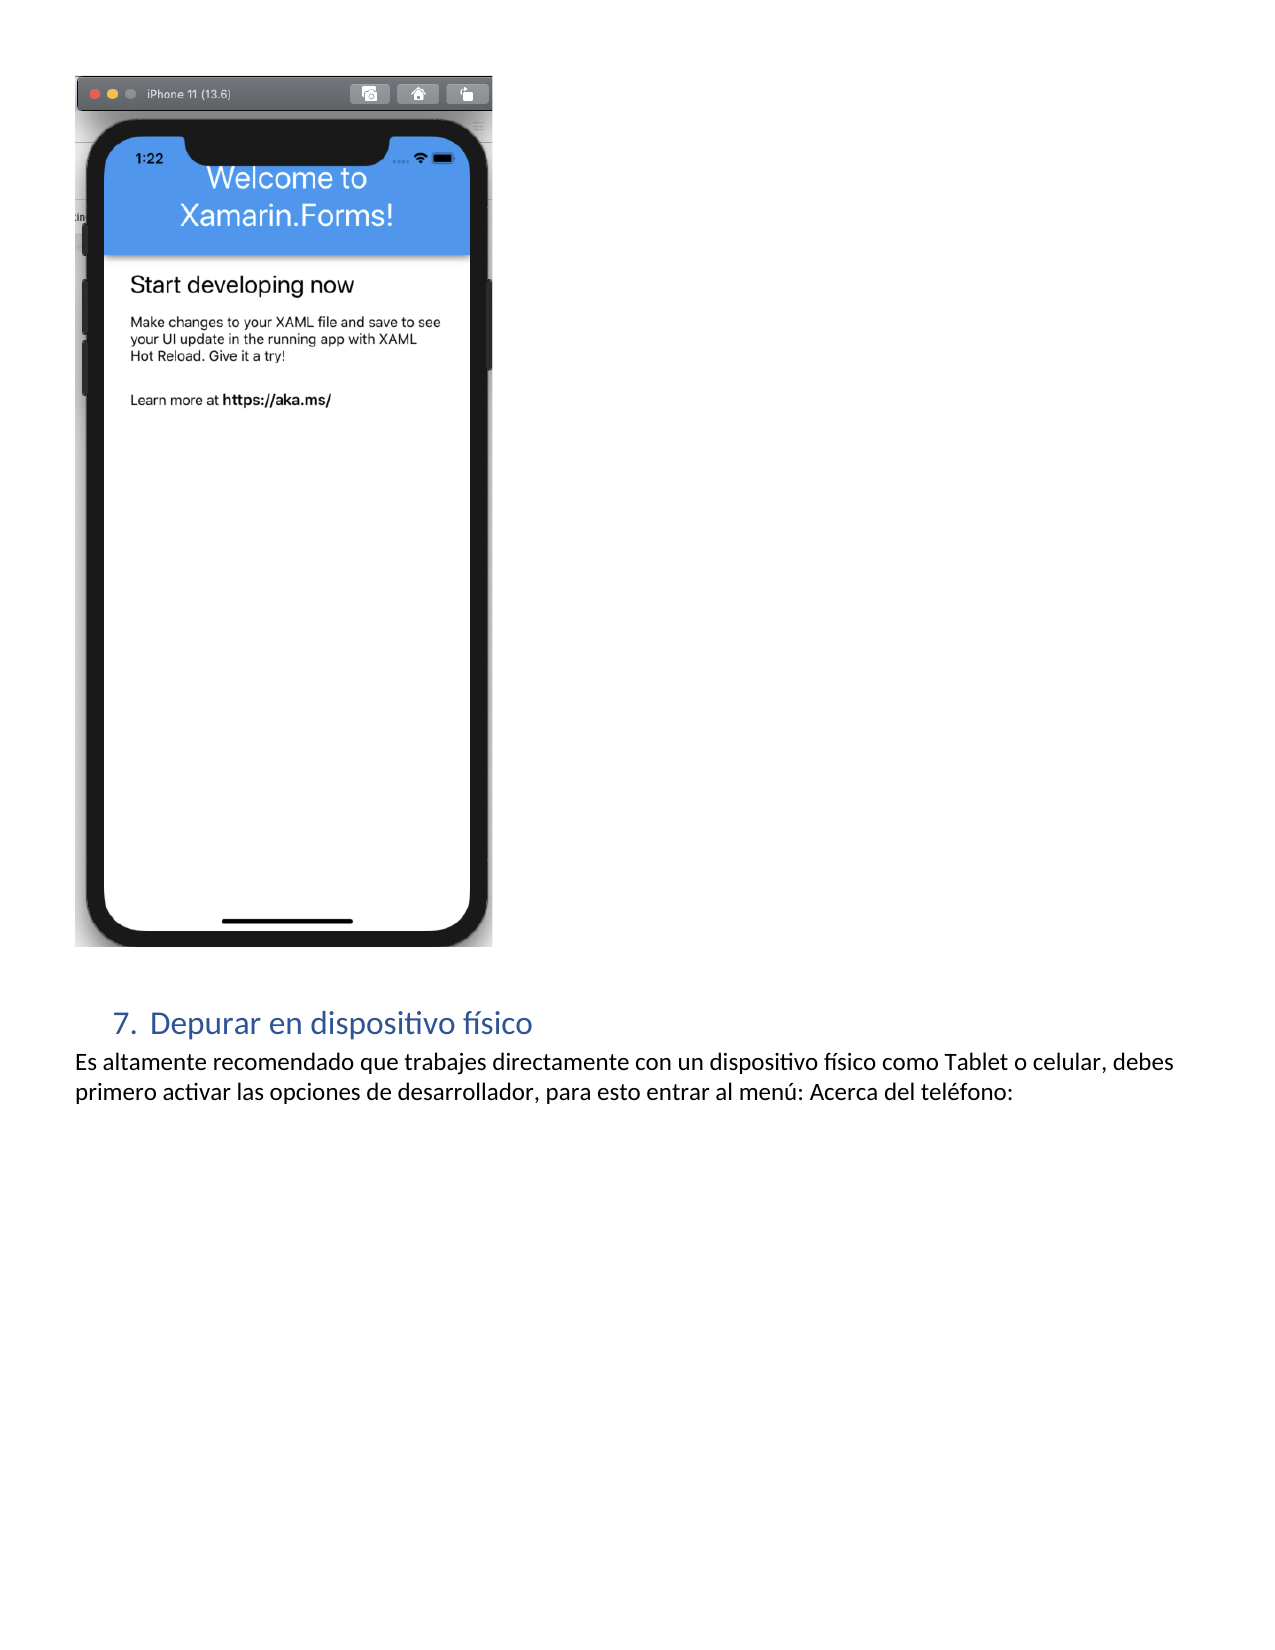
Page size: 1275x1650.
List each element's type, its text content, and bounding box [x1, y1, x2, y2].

picture [75, 75, 493, 947]
text Es altamente recomendado que trabajes directamente con un dispositivo físico como Tablet o celular, debes primero activar las opciones de desarrollador, para esto entrar al menú: Acerca del teléfono: [75, 1046, 1200, 1107]
subtitle Depurar en dispositivo físico [112, 1002, 1200, 1042]
